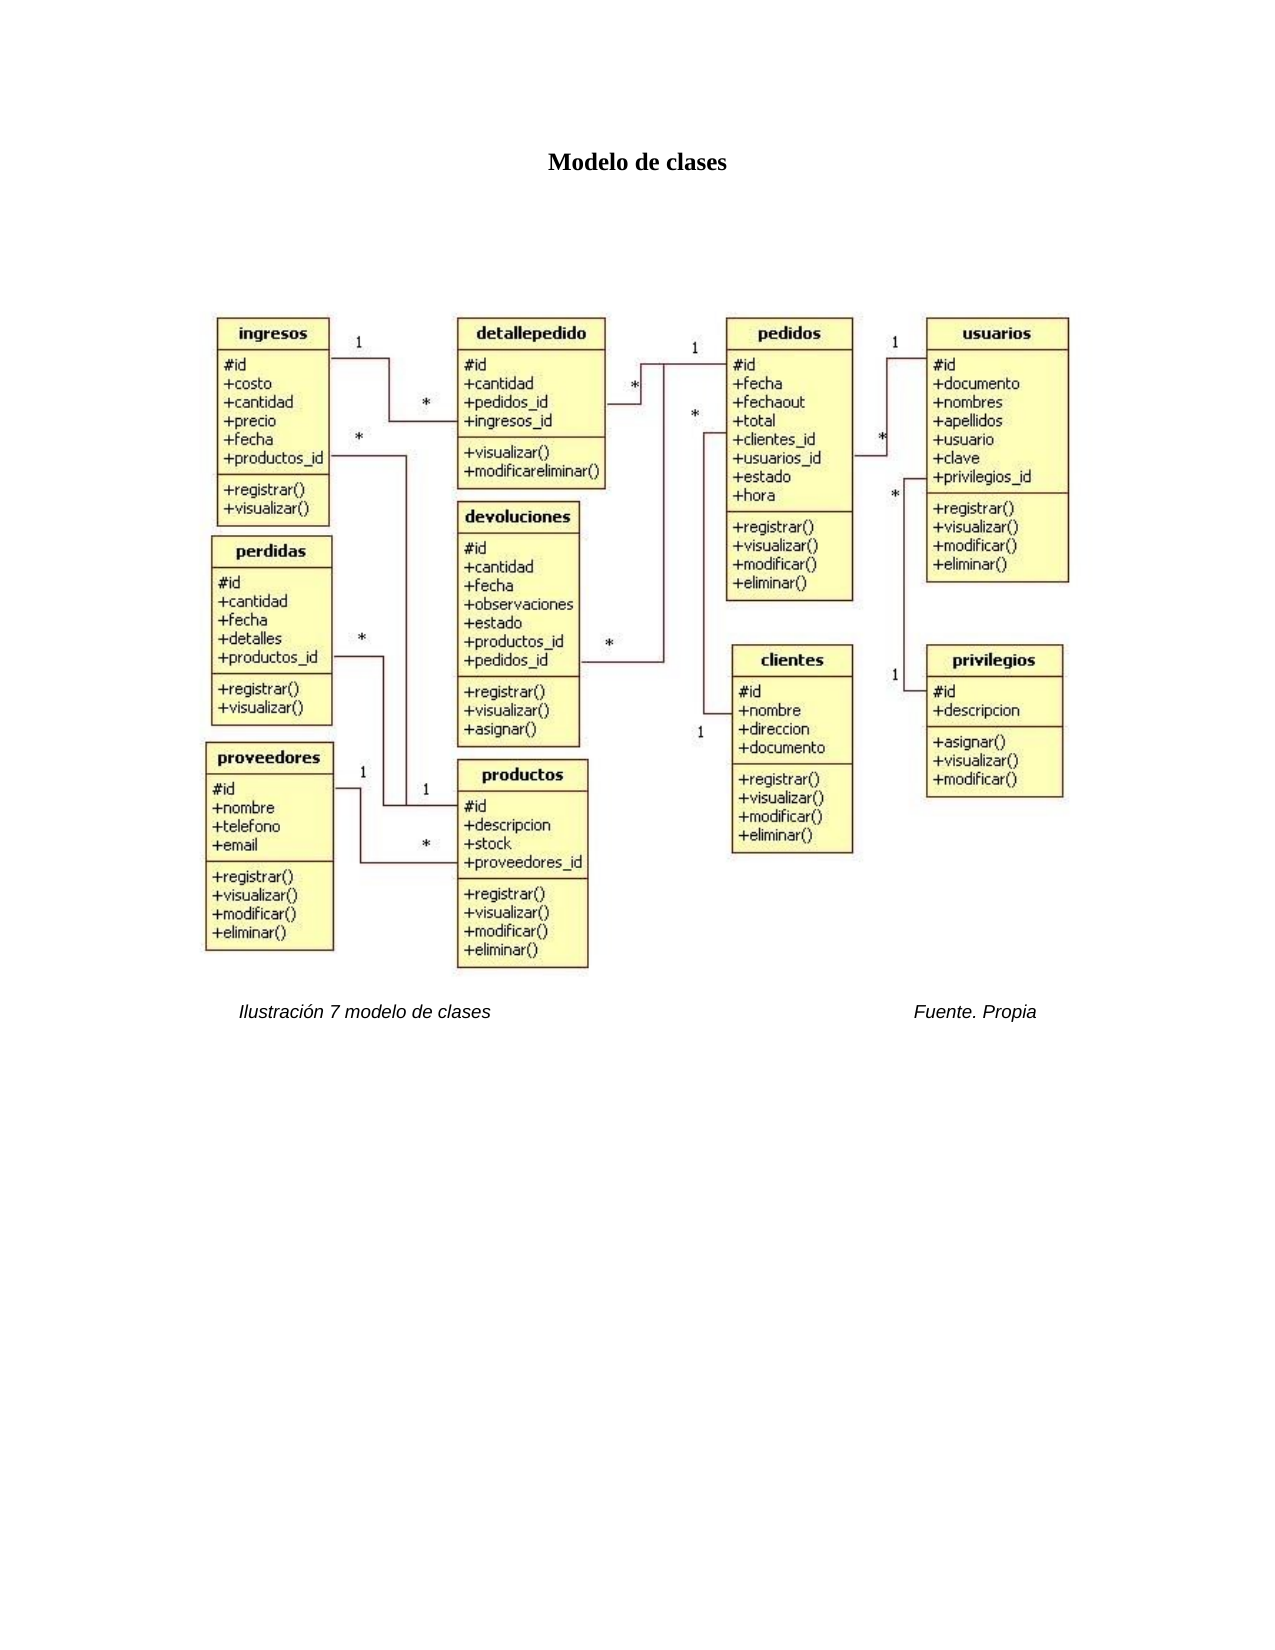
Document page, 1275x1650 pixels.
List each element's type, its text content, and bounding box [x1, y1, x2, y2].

text Ilustración 7 modelo de clases Fuente. Propia [238, 1001, 1188, 1022]
picture [177, 290, 1098, 997]
text Modelo de clases [548, 147, 1188, 176]
